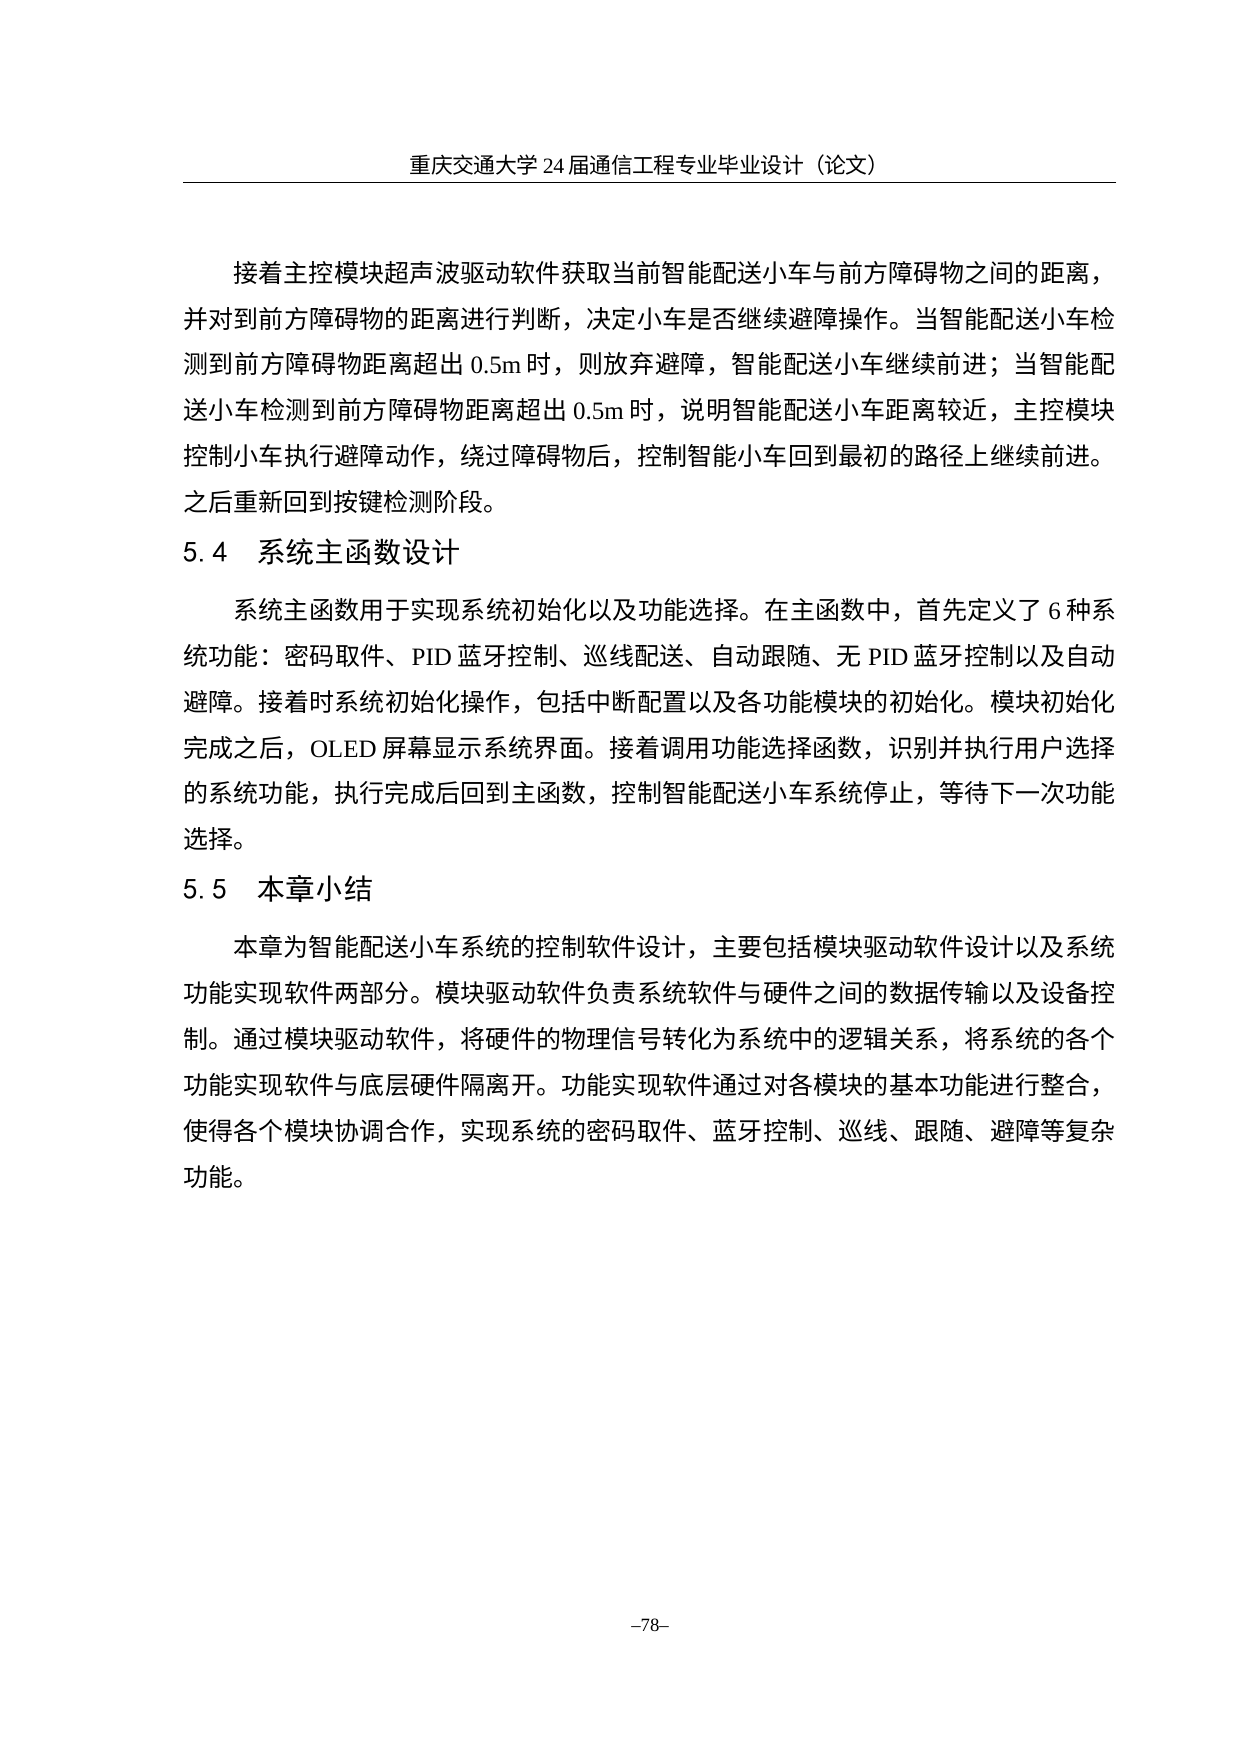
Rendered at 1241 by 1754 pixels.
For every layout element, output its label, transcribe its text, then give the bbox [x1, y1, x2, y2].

subtitle 5.4 系统主函数设计 [183, 533, 1116, 566]
text 接着主控模块超声波驱动软件获取当前智能配送小车与前方障碍物之间的距离，并对到前方障碍物的距离进行判断，决定小车是否继续避障操作。当智能配送小车检测到前方障碍物距离超出0.5m时，则放弃避障，智能配送小车继续前进；当智能配送小车检测到前方障碍物距离超出0.5m时，说明智能配送小车距离较近，主控模块控制小车执行避障动作，绕过障碍物后，控制智能小车回到最初的路径上继续前进。之后重新回到按键检测阶段。 [183, 246, 1116, 521]
text 系统主函数用于实现系统初始化以及功能选择。在主函数中，首先定义了6种系统功能：密码取件、PID蓝牙控制、巡线配送、自动跟随、无PID蓝牙控制以及自动避障。接着时系统初始化操作，包括中断配置以及各功能模块的初始化。模块初始化完成之后，OLED屏幕显示系统界面。接着调用功能选择函数，识别并执行用户选择的系统功能，执行完成后回到主函数，控制智能配送小车系统停止，等待下一次功能选择。 [183, 583, 1116, 858]
text 本章为智能配送小车系统的控制软件设计，主要包括模块驱动软件设计以及系统功能实现软件两部分。模块驱动软件负责系统软件与硬件之间的数据传输以及设备控制。通过模块驱动软件，将硬件的物理信号转化为系统中的逻辑关系，将系统的各个功能实现软件与底层硬件隔离开。功能实现软件通过对各模块的基本功能进行整合，使得各个模块协调合作，实现系统的密码取件、蓝牙控制、巡线、跟随、避障等复杂功能。 [183, 920, 1116, 1195]
subtitle 5.5 本章小结 [183, 870, 1116, 903]
